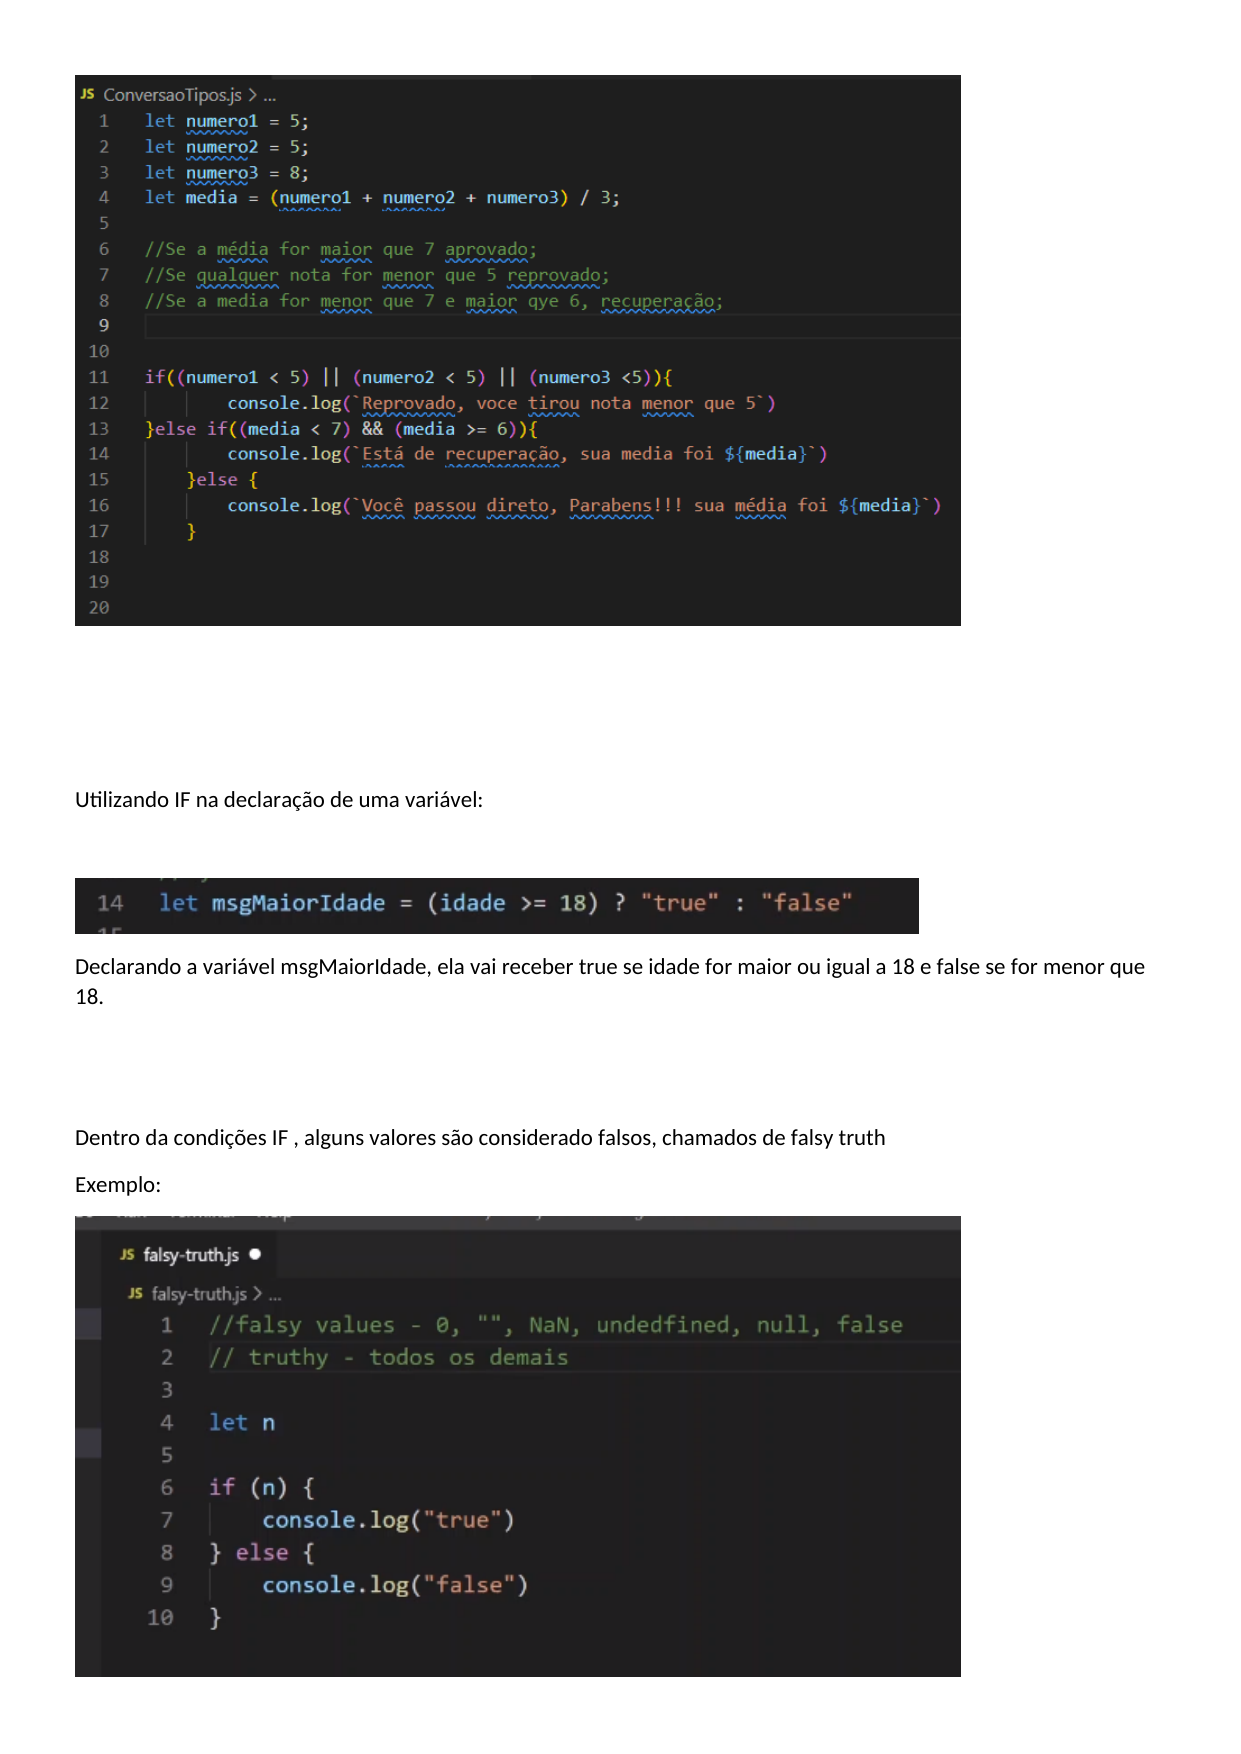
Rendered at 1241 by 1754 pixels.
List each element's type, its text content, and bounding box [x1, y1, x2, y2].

text Exemplo: [75, 1170, 1165, 1198]
picture [75, 878, 919, 934]
text Declarando a variável msgMaiorIdade, ela vai receber true se idade for maior ou igual a 18 e false se for menor que 18. [75, 952, 1165, 1011]
text Dentro da condições IF , alguns valores são considerado falsos, chamados de falsy truth [75, 1123, 1165, 1151]
text Utilizando IF na declaração de uma variável: [75, 785, 1165, 813]
picture [75, 75, 961, 626]
picture [75, 1216, 961, 1677]
